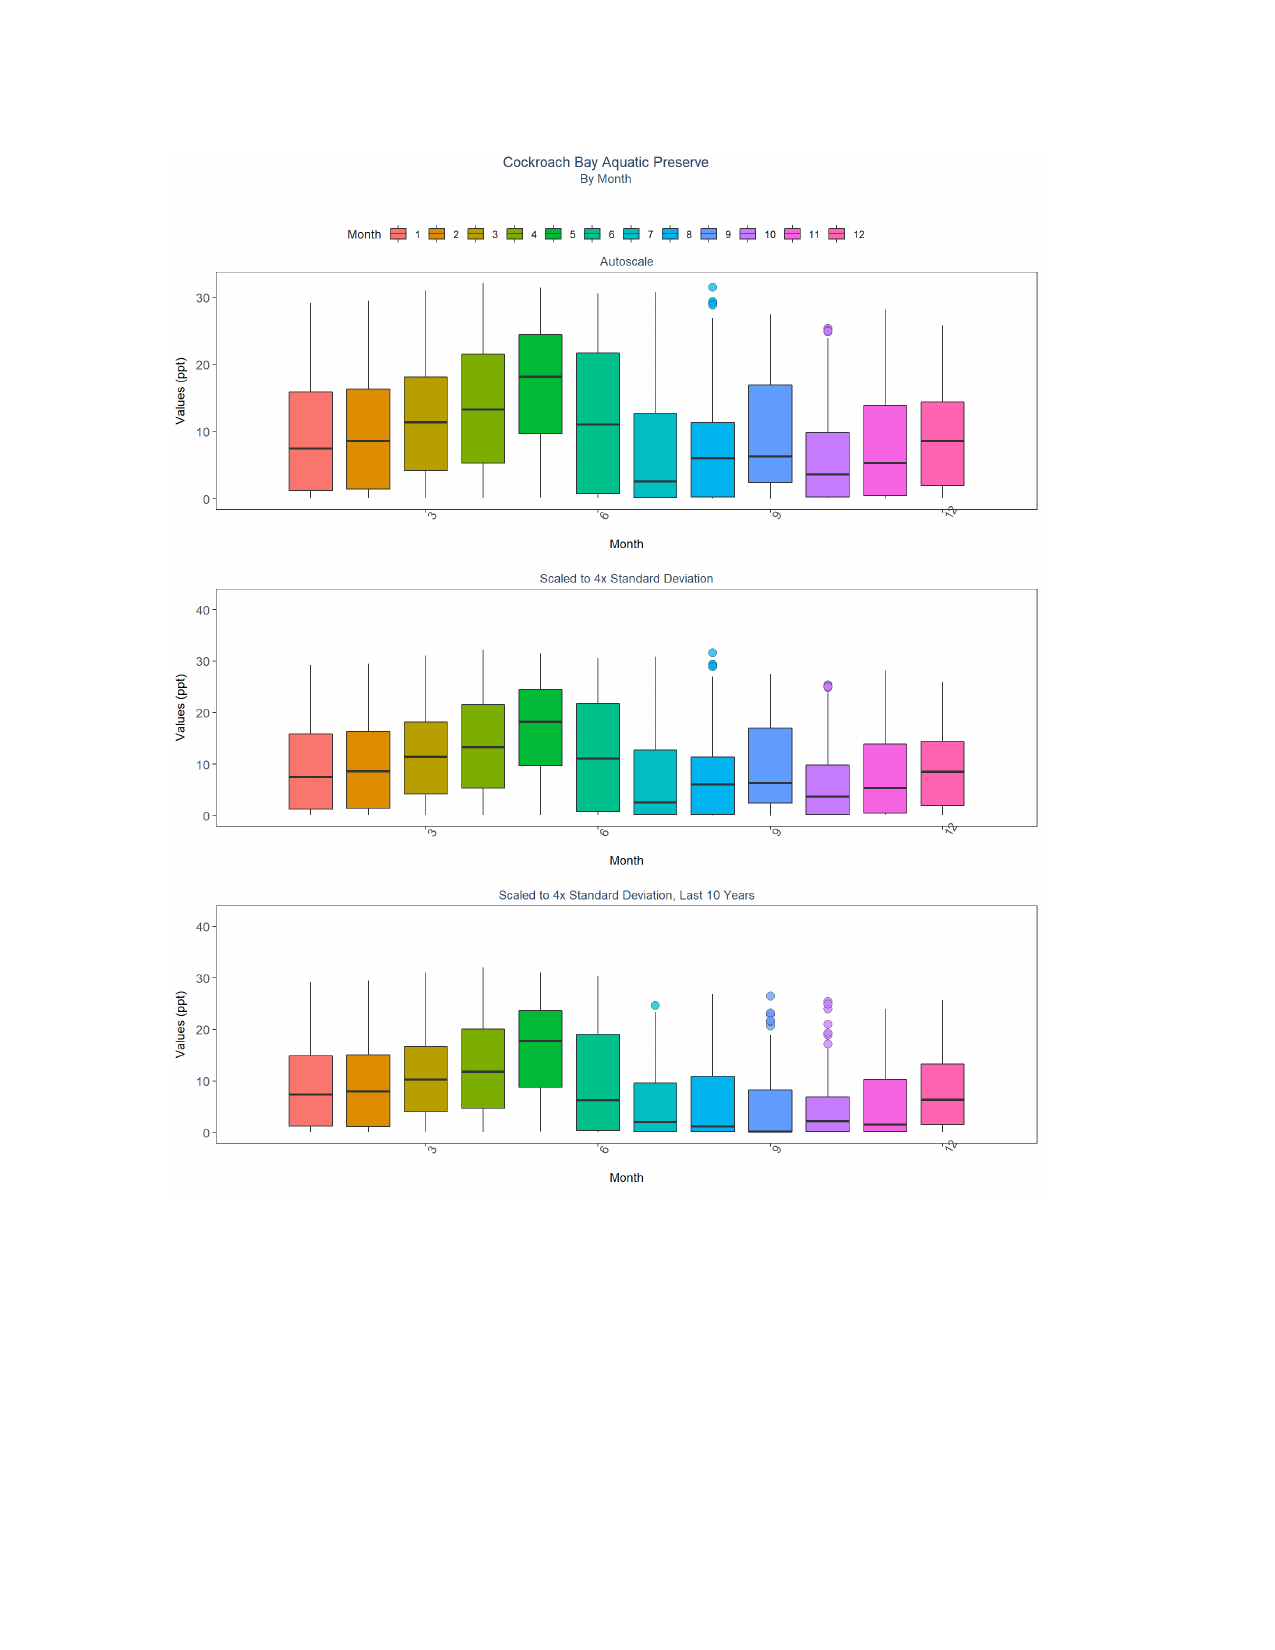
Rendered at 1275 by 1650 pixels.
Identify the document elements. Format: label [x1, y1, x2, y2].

picture [168, 150, 1044, 1200]
